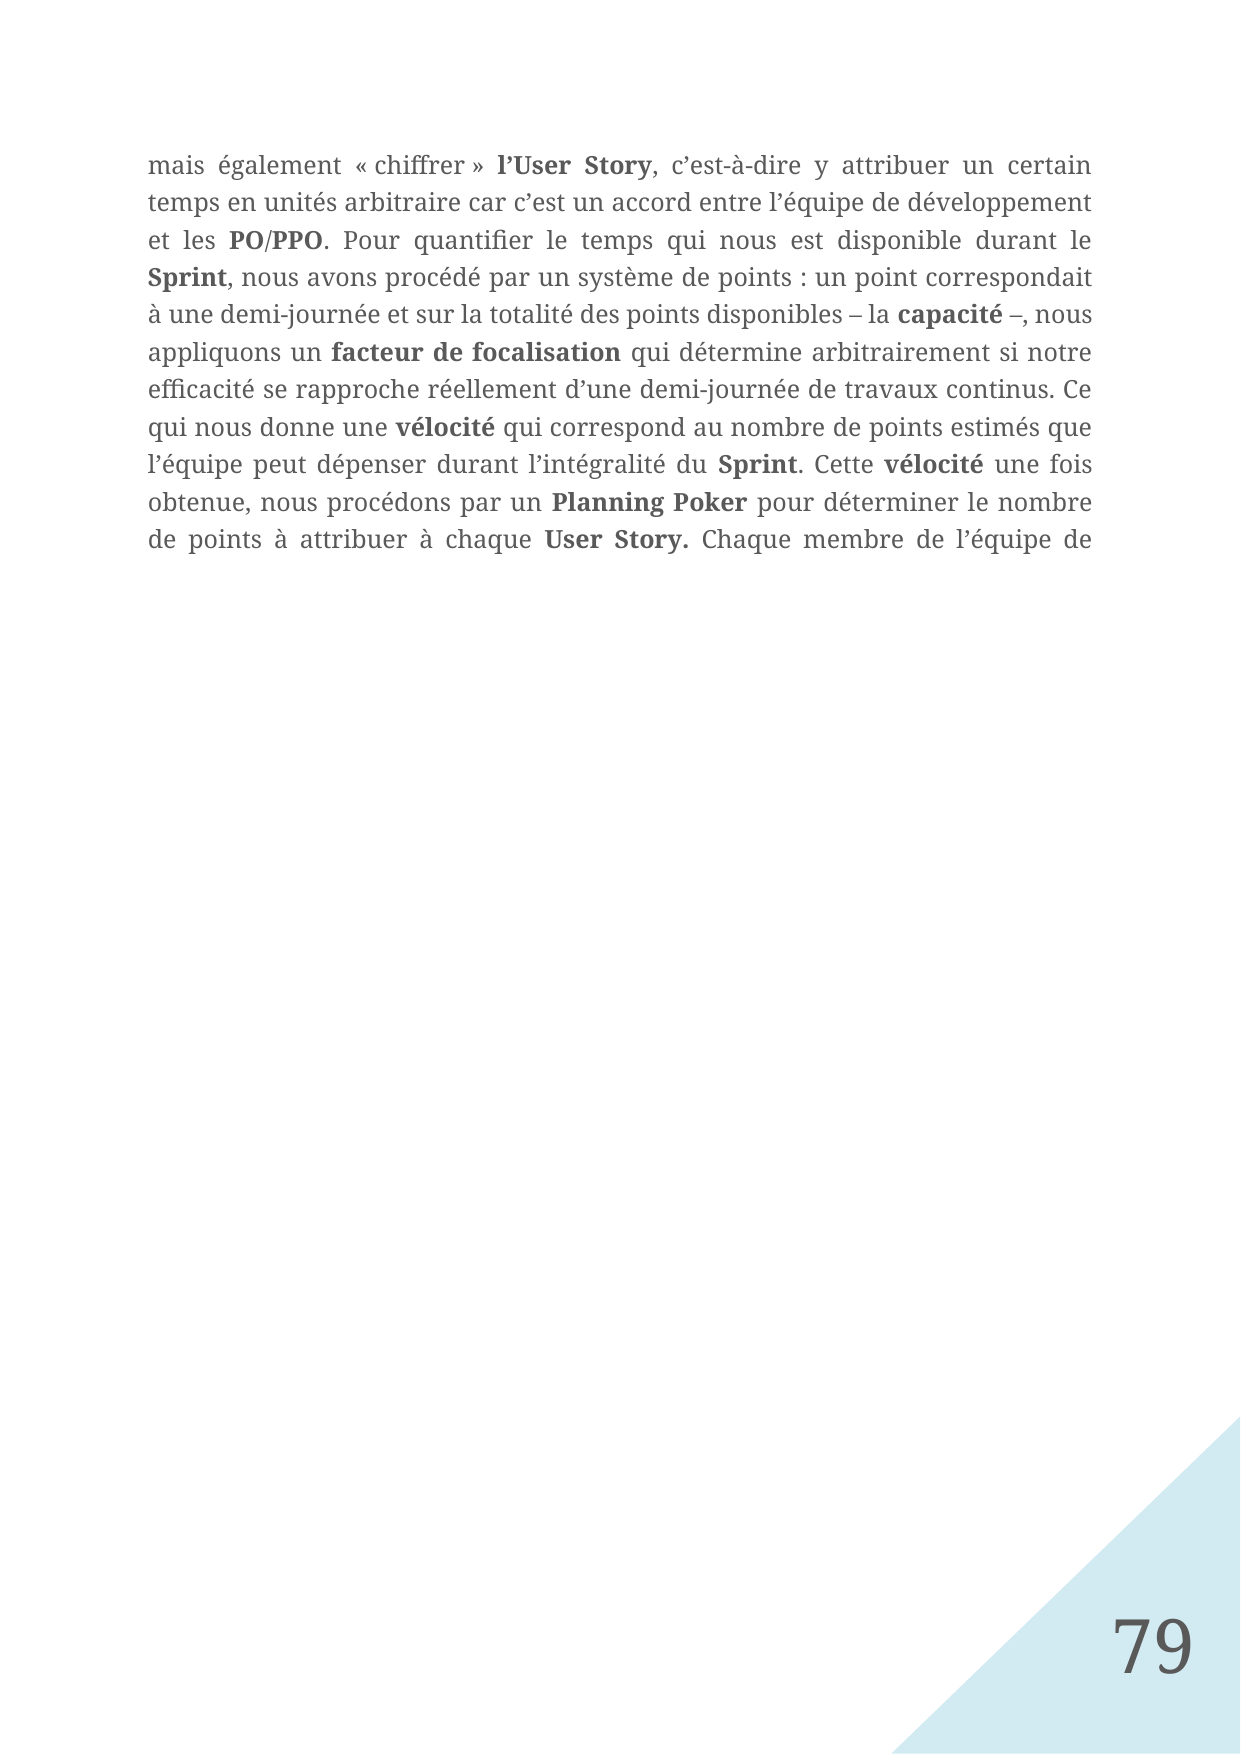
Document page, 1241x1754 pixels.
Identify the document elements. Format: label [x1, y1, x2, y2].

text [148, 148, 1093, 1535]
